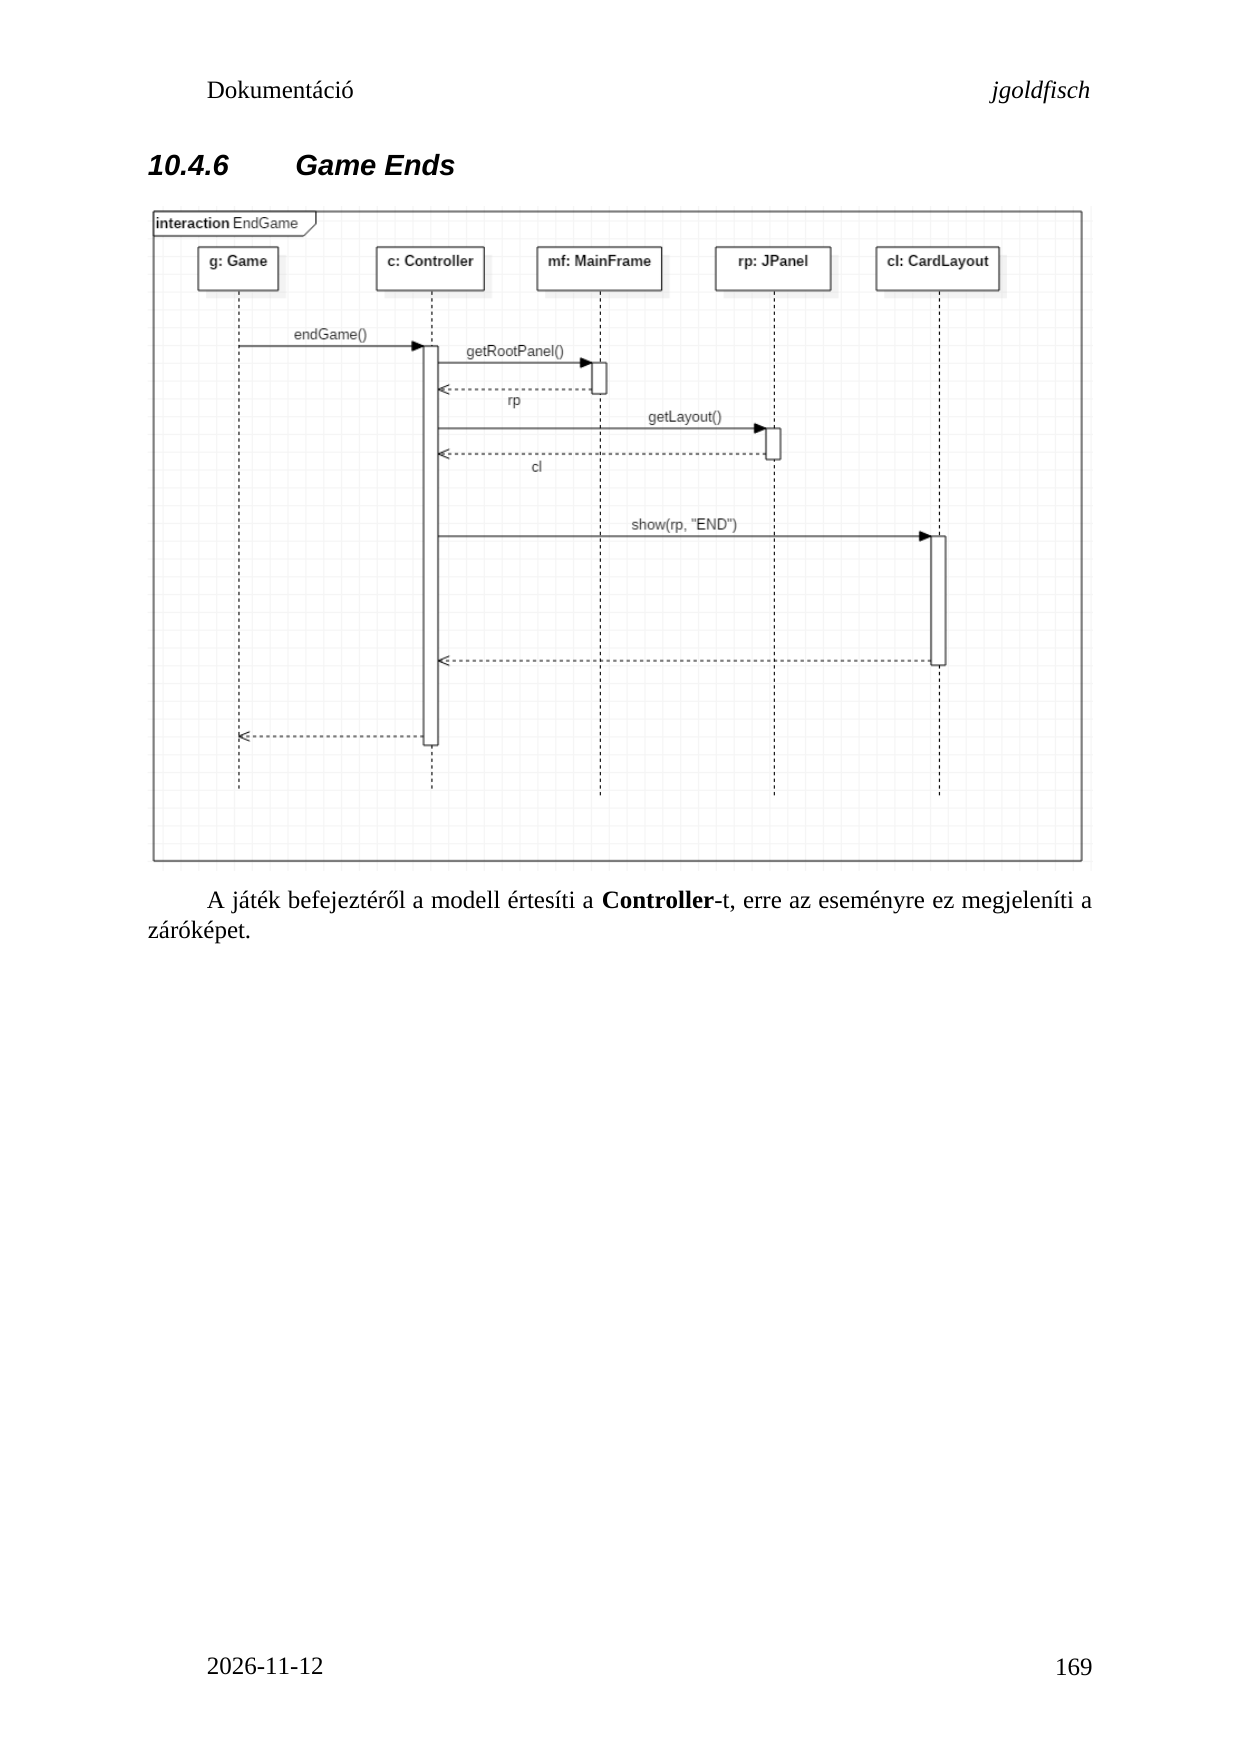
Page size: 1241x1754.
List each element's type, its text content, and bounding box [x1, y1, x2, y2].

text A játék befejeztéről a modell értesíti a Controller-t, erre az eseményre ez megjeleníti a záróképet. [148, 883, 1093, 943]
subtitle Game Ends [148, 148, 1093, 181]
picture [147, 206, 1093, 871]
